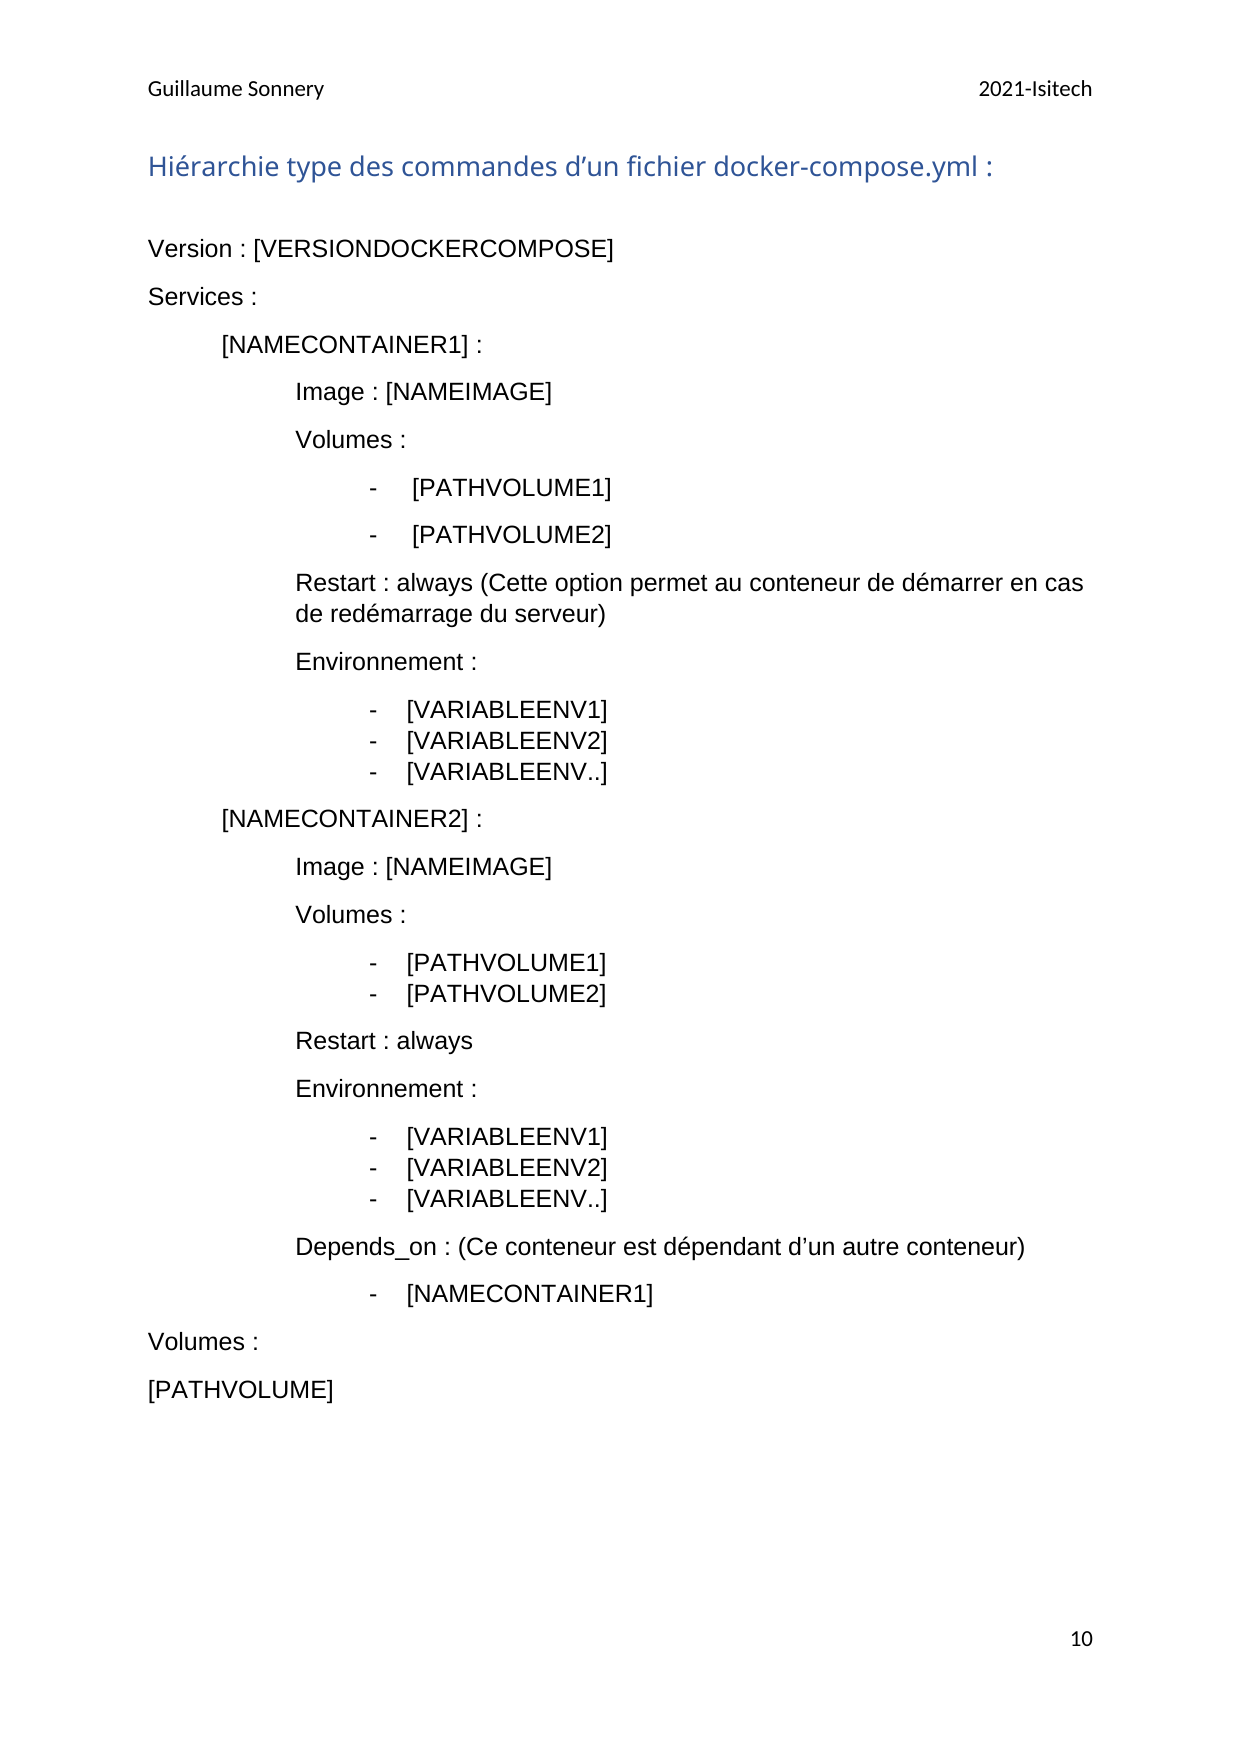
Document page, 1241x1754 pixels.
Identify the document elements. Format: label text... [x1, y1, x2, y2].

text Volumes : [148, 1327, 1093, 1356]
text Image : [NAMEIMAGE] [148, 377, 1093, 406]
list [VARIABLEENV2] [369, 726, 1093, 754]
list [VARIABLEENV..] [369, 1184, 1093, 1213]
text Image : [NAMEIMAGE] [148, 852, 1093, 881]
list [PATHVOLUME1] [369, 948, 1093, 976]
list [VARIABLEENV1] [369, 695, 1093, 723]
list [VARIABLEENV..] [369, 757, 1093, 786]
text [NAMECONTAINER1] : [148, 330, 1093, 358]
list [PATHVOLUME2] [369, 979, 1093, 1007]
text - [PATHVOLUME1] [295, 473, 1093, 502]
text [NAMECONTAINER2] : [148, 804, 1093, 833]
text Depends_on : (Ce conteneur est dépendant d’un autre conteneur) [221, 1232, 1093, 1260]
text Restart : always [221, 1026, 1093, 1055]
text Services : [148, 282, 1093, 311]
text Restart : always (Cette option permet au conteneur de démarrer en cas de redémarrage du serveur) [295, 568, 1093, 628]
list [NAMECONTAINER1] [369, 1279, 1093, 1308]
text - [PATHVOLUME2] [295, 521, 1093, 549]
list [VARIABLEENV1] [369, 1122, 1093, 1151]
text [PATHVOLUME] [148, 1375, 1093, 1403]
text Version : [VERSIONDOCKERCOMPOSE] [148, 234, 1093, 263]
text Environnement : [221, 1074, 1093, 1103]
subtitle Hiérarchie type des commandes d’un fichier docker-compose.yml : [148, 148, 1093, 184]
text Volumes : [148, 900, 1093, 929]
text Volumes : [148, 425, 1093, 454]
text Environnement : [221, 647, 1093, 676]
list [VARIABLEENV2] [369, 1153, 1093, 1182]
